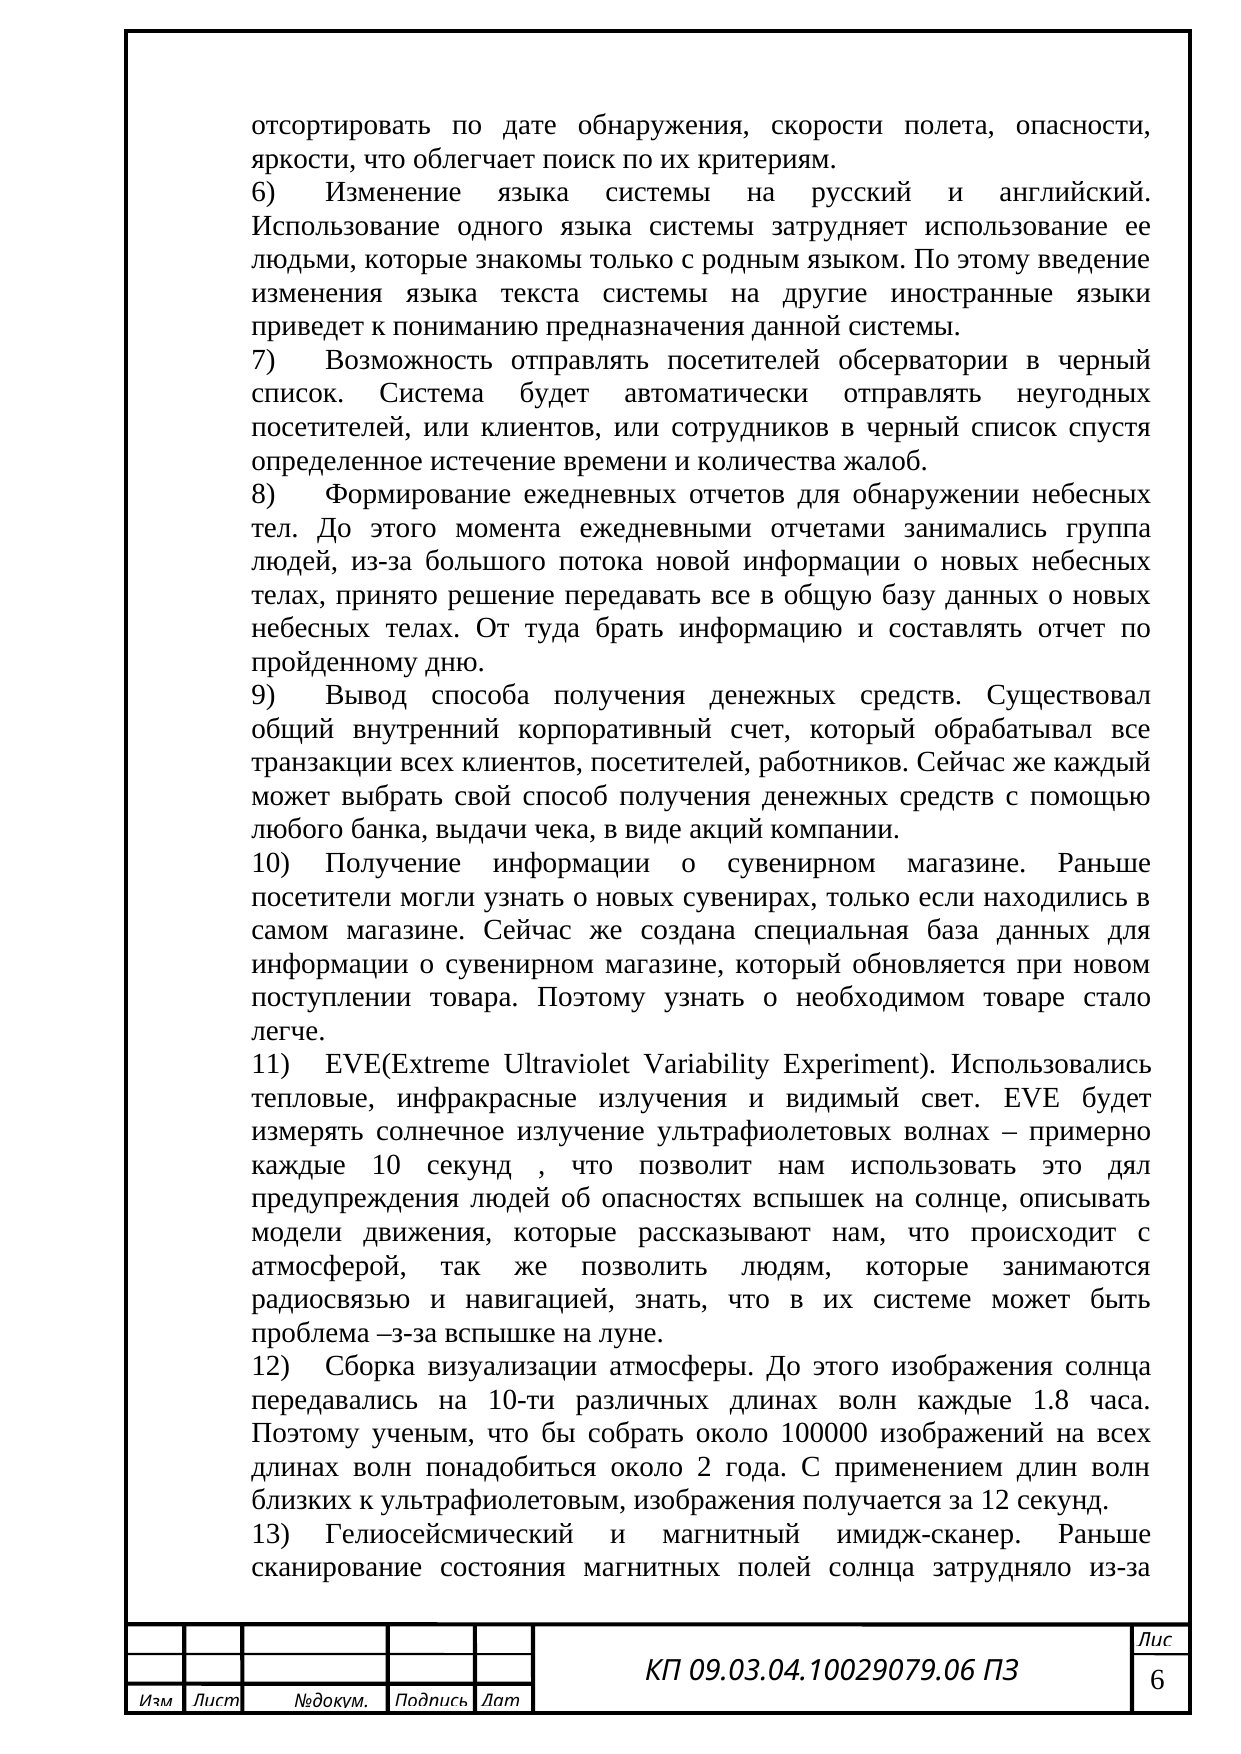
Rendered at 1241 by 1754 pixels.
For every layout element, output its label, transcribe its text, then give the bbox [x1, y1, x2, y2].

list Формирование ежедневных отчетов для обнаружении небесных тел. До этого момента ежедневными отчетами занимались группа людей, из-за большого потока новой информации о новых небесных телах, принято решение передавать все в общую базу данных о новых небесных телах. От туда брать информацию и составлять отчет по пройденному дню. [251, 476, 1152, 677]
list Возможность отправлять посетителей обсерватории в черный список. Система будет автоматически отправлять неугодных посетителей, или клиентов, или сотрудников в черный список спустя определенное истечение времени и количества жалоб. [251, 342, 1152, 476]
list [251, 107, 1152, 174]
list EVE(Extreme Ultraviolet Variability Experiment). Использовались тепловые, инфракрасные излучения и видимый свет. EVE будет измерять солнечное излучение ультрафиолетовых волнах – примерно каждые 10 секунд , что позволит нам использовать это дял предупреждения людей об опасностях вспышек на солнце, описывать модели движения, которые рассказывают нам, что происходит с атмосферой, так же позволить людям, которые занимаются радиосвязью и навигацией, знать, что в их системе может быть проблема –з-за вспышке на луне. [251, 1046, 1152, 1348]
list Вывод способа получения денежных средств. Существовал общий внутренний корпоративный счет, который обрабатывал все транзакции всех клиентов, посетителей, работников. Сейчас же каждый может выбрать свой способ получения денежных средств с помощью любого банка, выдачи чека, в виде акций компании. [251, 677, 1152, 845]
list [251, 1516, 1152, 1583]
list Изменение языка системы на русский и английский. Использование одного языка системы затрудняет использование ее людьми, которые знакомы только с родным языком. По этому введение изменения языка текста системы на другие иностранные языки приведет к пониманию предназначения данной системы. [251, 174, 1152, 342]
list Получение информации о сувенирном магазине. Раньше посетители могли узнать о новых сувенирах, только если находились в самом магазине. Сейчас же создана специальная база данных для информации о сувенирном магазине, который обновляется при новом поступлении товара. Поэтому узнать о необходимом товаре стало легче. [251, 845, 1152, 1046]
list Сборка визуализации атмосферы. До этого изображения солнца передавались на 10-ти различных длинах волн каждые 1.8 часа. Поэтому ученым, что бы собрать около 100000 изображений на всех длинах волн понадобиться около 2 года. С применением длин волн близких к ультрафиолетовым, изображения получается за 12 секунд. [251, 1348, 1152, 1516]
